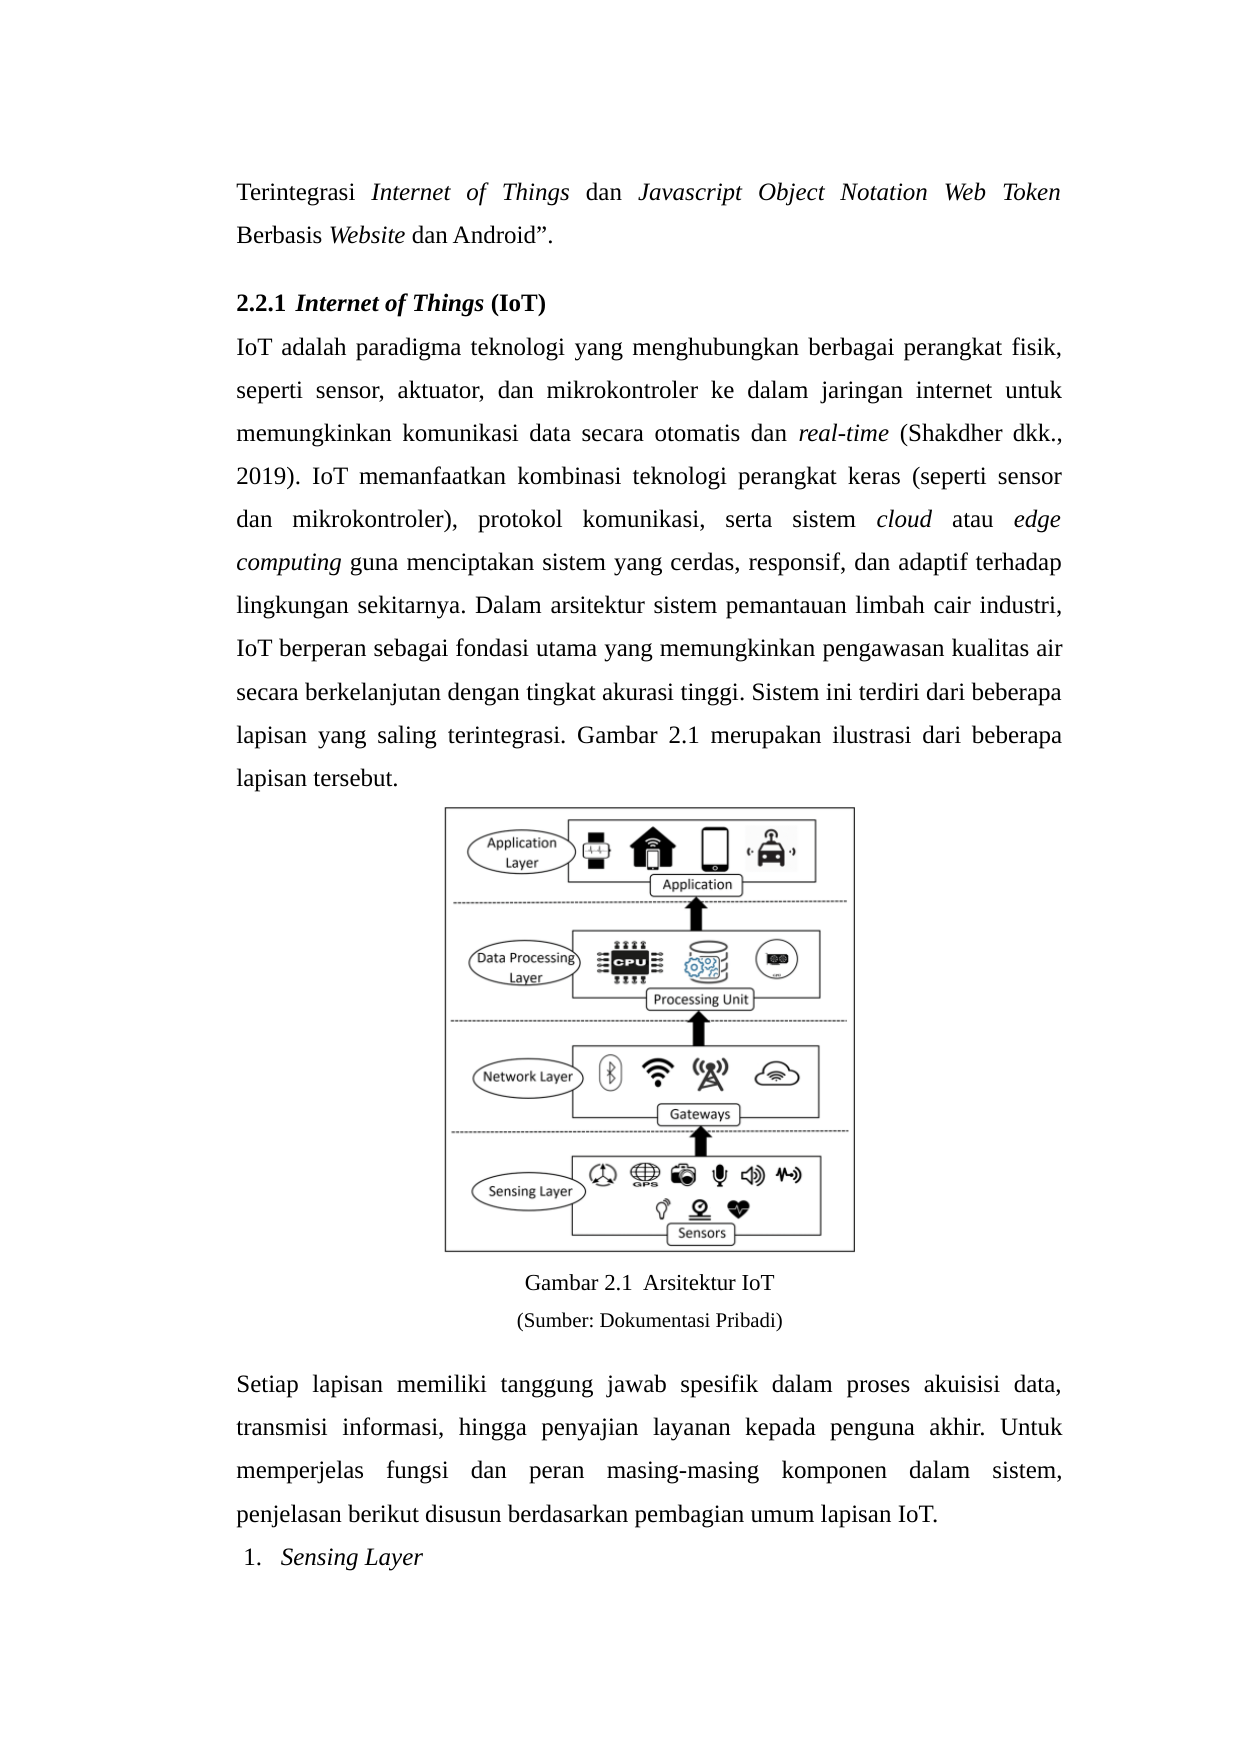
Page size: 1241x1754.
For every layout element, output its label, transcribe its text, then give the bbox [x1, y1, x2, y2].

text Setiap lapisan memiliki tanggung jawab spesifik dalam proses akuisisi data, transmisi informasi, hingga penyajian layanan kepada penguna akhir. Untuk memperjelas fungsi dan peran masing-masing komponen dalam sistem, penjelasan berikut disusun berdasarkan pembagian umum lapisan IoT. [236, 1369, 1063, 1527]
text Arsitektur IoT [236, 1269, 1063, 1295]
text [236, 177, 1063, 249]
text (Sumber: Dokumentasi Pribadi) [236, 1308, 1063, 1332]
text IoT adalah paradigma teknologi yang menghubungkan berbagai perangkat fisik, seperti sensor, aktuator, dan mikrokontroler ke dalam jaringan internet untuk memungkinkan komunikasi data secara otomatis dan real-time (Shakdher dkk., 2019). IoT memanfaatkan kombinasi teknologi perangkat keras (seperti sensor dan mikrokontroler), protokol komunikasi, serta sistem cloud atau edge computing guna menciptakan sistem yang cerdas, responsif, dan adaptif terhadap lingkungan sekitarnya. Dalam arsitektur sistem pemantauan limbah cair industri, IoT berperan sebagai fondasi utama yang memungkinkan pengawasan kualitas air secara berkelanjutan dengan tingkat akurasi tinggi. Sistem ini terdiri dari beberapa lapisan yang saling terintegrasi. Gambar 2.1 merupakan ilustrasi dari beberapa lapisan tersebut. [236, 332, 1063, 792]
text Internet of Things (IoT) [236, 288, 1063, 317]
picture [442, 806, 857, 1255]
list Sensing Layer [243, 1542, 1063, 1571]
